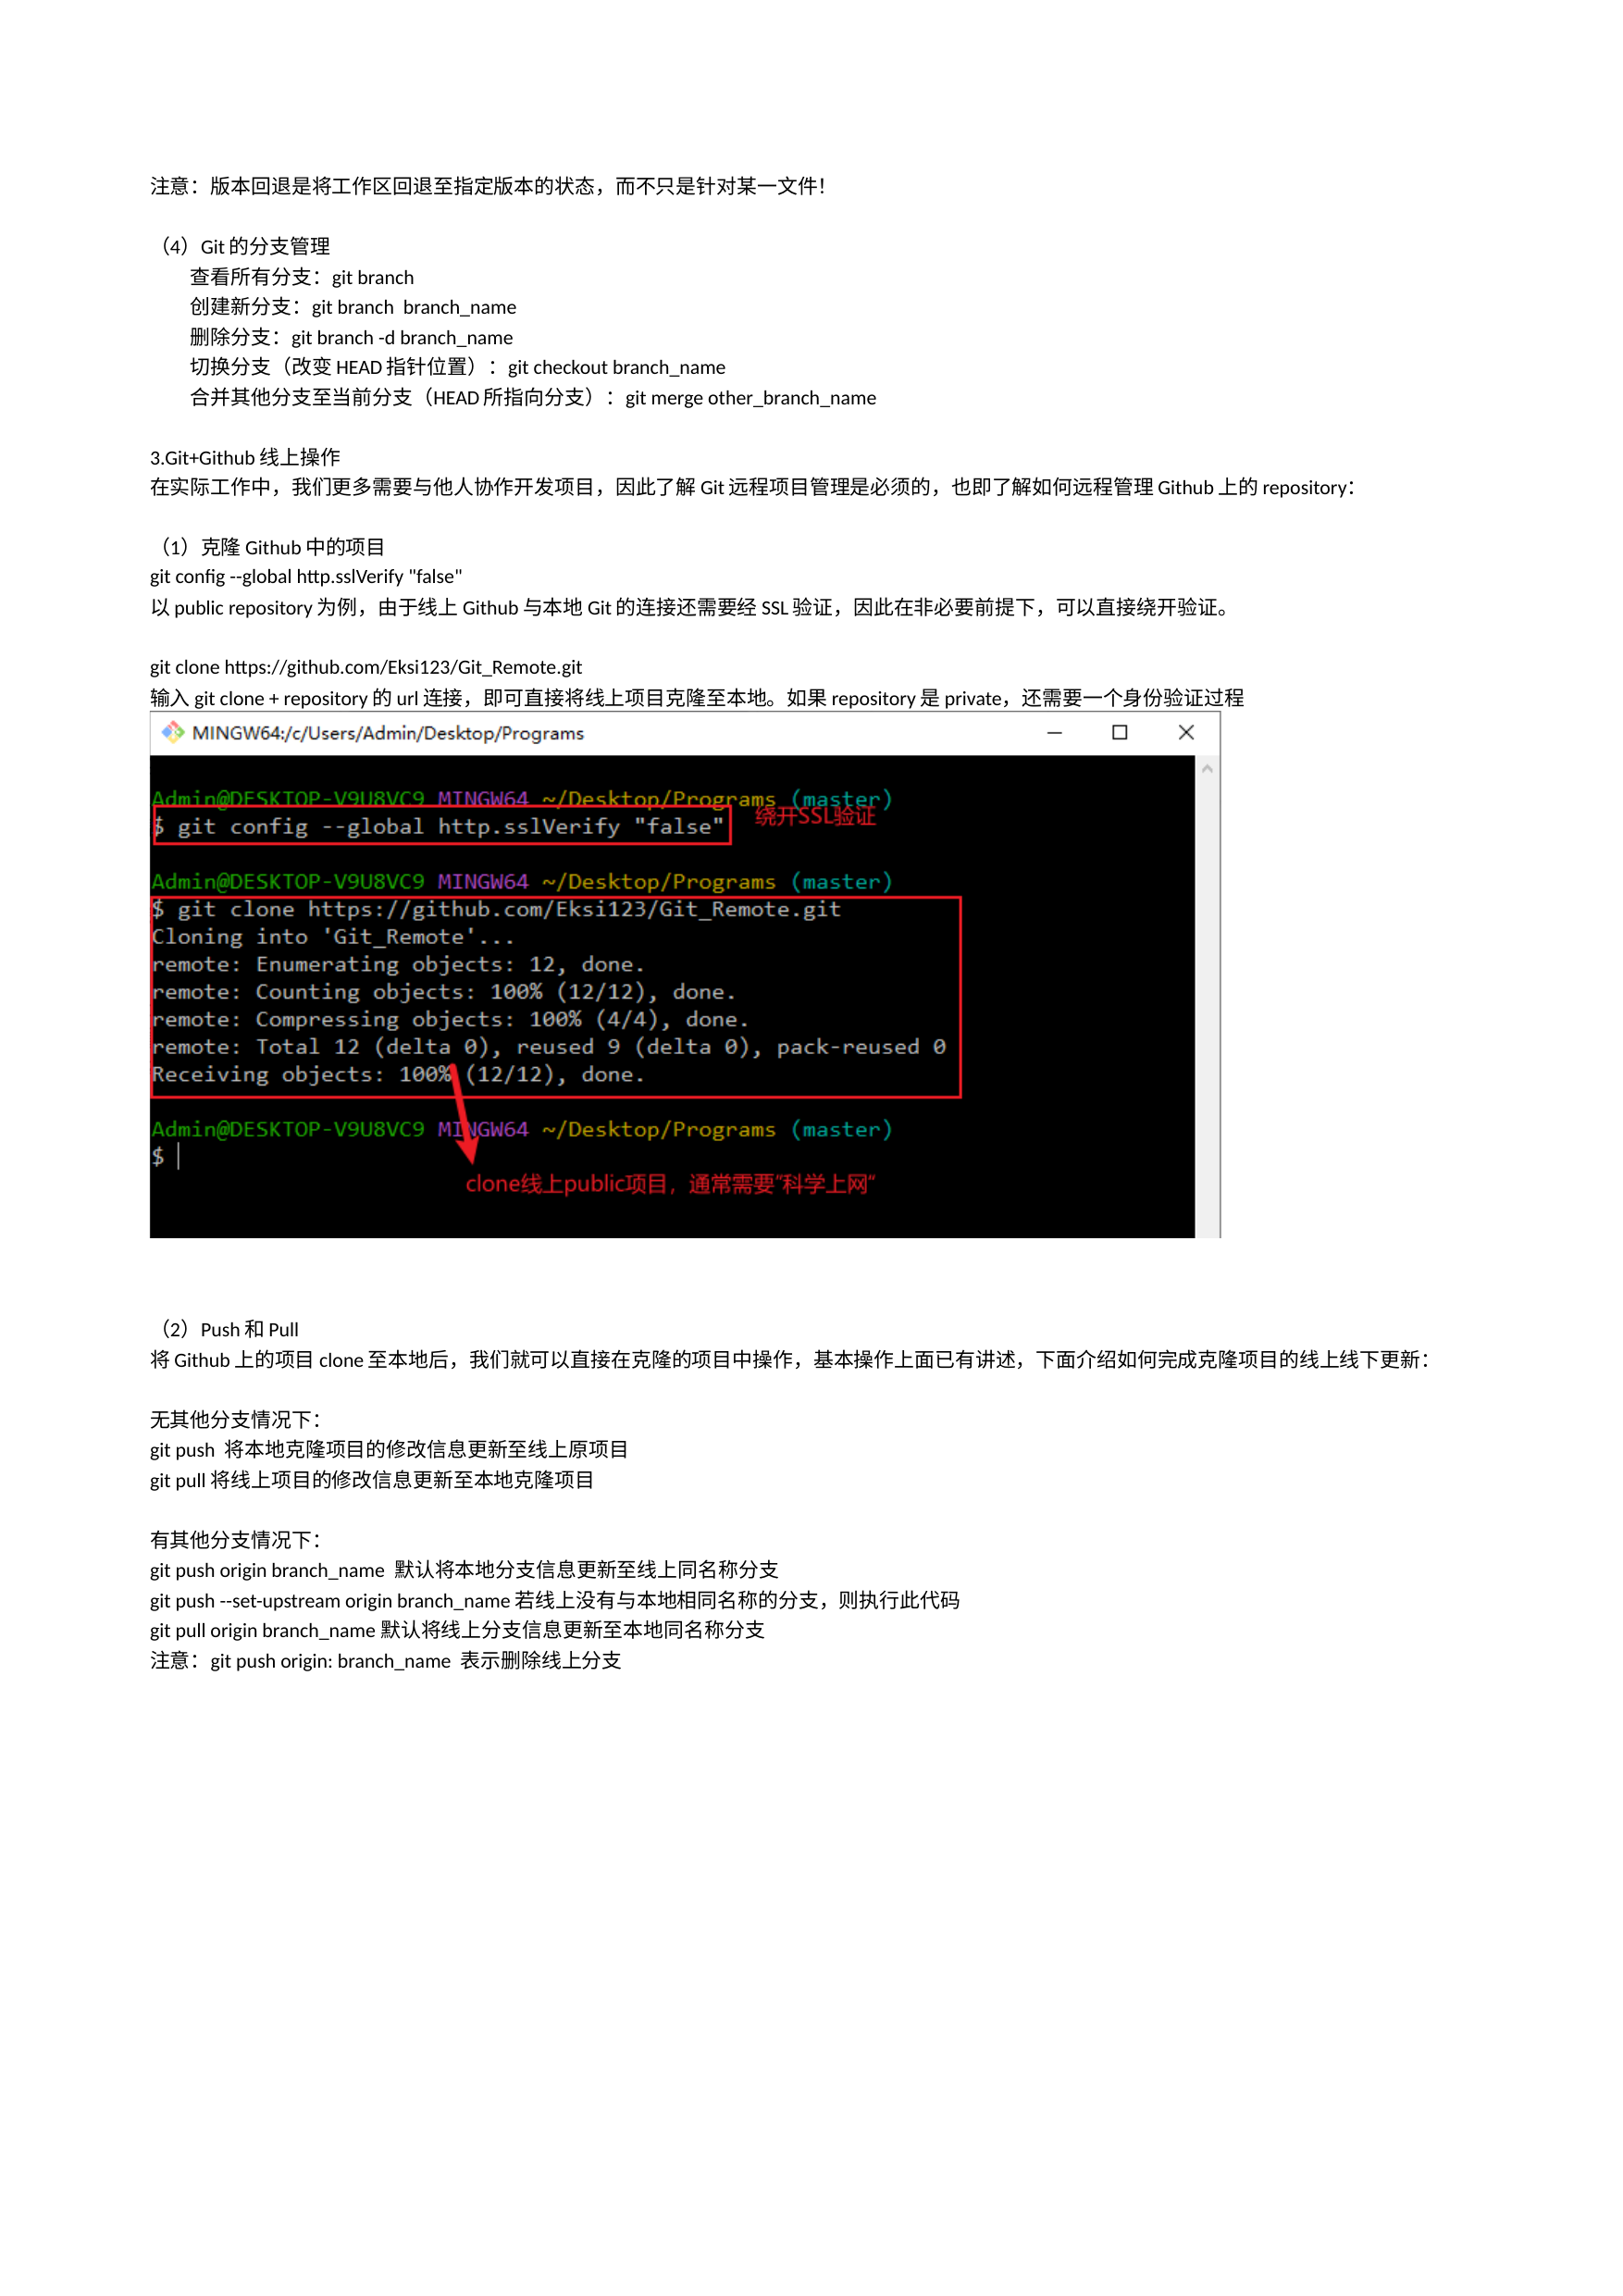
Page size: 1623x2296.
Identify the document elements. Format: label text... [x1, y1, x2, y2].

list Git的分支管理 [109, 230, 1514, 260]
text 删除分支：git branch -d branch_name [150, 320, 1514, 351]
text git config --global http.sslVerify "false" [109, 561, 1514, 591]
text 创建新分支：git branch branch_name [150, 291, 1514, 320]
text 注意：git push origin: branch_name 表示删除线上分支 [109, 1644, 1514, 1674]
text 有其他分支情况下： [109, 1523, 1514, 1554]
text git push origin branch_name 默认将本地分支信息更新至线上同名称分支 [109, 1554, 1514, 1583]
picture [149, 711, 1221, 1238]
text 在实际工作中，我们更多需要与他人协作开发项目，因此了解Git远程项目管理是必须的，也即了解如何远程管理Github上的repository： [109, 471, 1514, 501]
text git push 将本地克隆项目的修改信息更新至线上原项目 [109, 1433, 1514, 1463]
text 无其他分支情况下： [109, 1403, 1514, 1433]
text 合并其他分支至当前分支（HEAD所指向分支）：git merge other_branch_name [150, 380, 1514, 411]
text 以public repository为例，由于线上Github与本地Git的连接还需要经SSL验证，因此在非必要前提下，可以直接绕开验证。 [109, 591, 1514, 621]
text git pull origin branch_name 默认将线上分支信息更新至本地同名称分支 [109, 1614, 1514, 1644]
text git push --set-upstream origin branch_name 若线上没有与本地相同名称的分支，则执行此代码 [109, 1583, 1514, 1614]
text 注意：版本回退是将工作区回退至指定版本的状态，而不只是针对某一文件！ [109, 170, 1514, 200]
text 切换分支（改变HEAD指针位置）：git checkout branch_name [150, 351, 1514, 380]
text git pull 将线上项目的修改信息更新至本地克隆项目 [109, 1463, 1514, 1494]
list Push和Pull [109, 1313, 1514, 1343]
text 查看所有分支：git branch [150, 260, 1514, 291]
text git clone https://github.com/Eksi123/Git_Remote.git [109, 652, 1514, 681]
text 将Github上的项目clone至本地后，我们就可以直接在克隆的项目中操作，基本操作上面已有讲述，下面介绍如何完成克隆项目的线上线下更新： [109, 1343, 1514, 1373]
text 3.Git+Github线上操作 [109, 441, 1514, 471]
list 克隆Github中的项目 [109, 531, 1514, 561]
text 输入git clone + repository的url连接，即可直接将线上项目克隆至本地。如果repository是private，还需要一个身份验证过程 [109, 681, 1514, 712]
